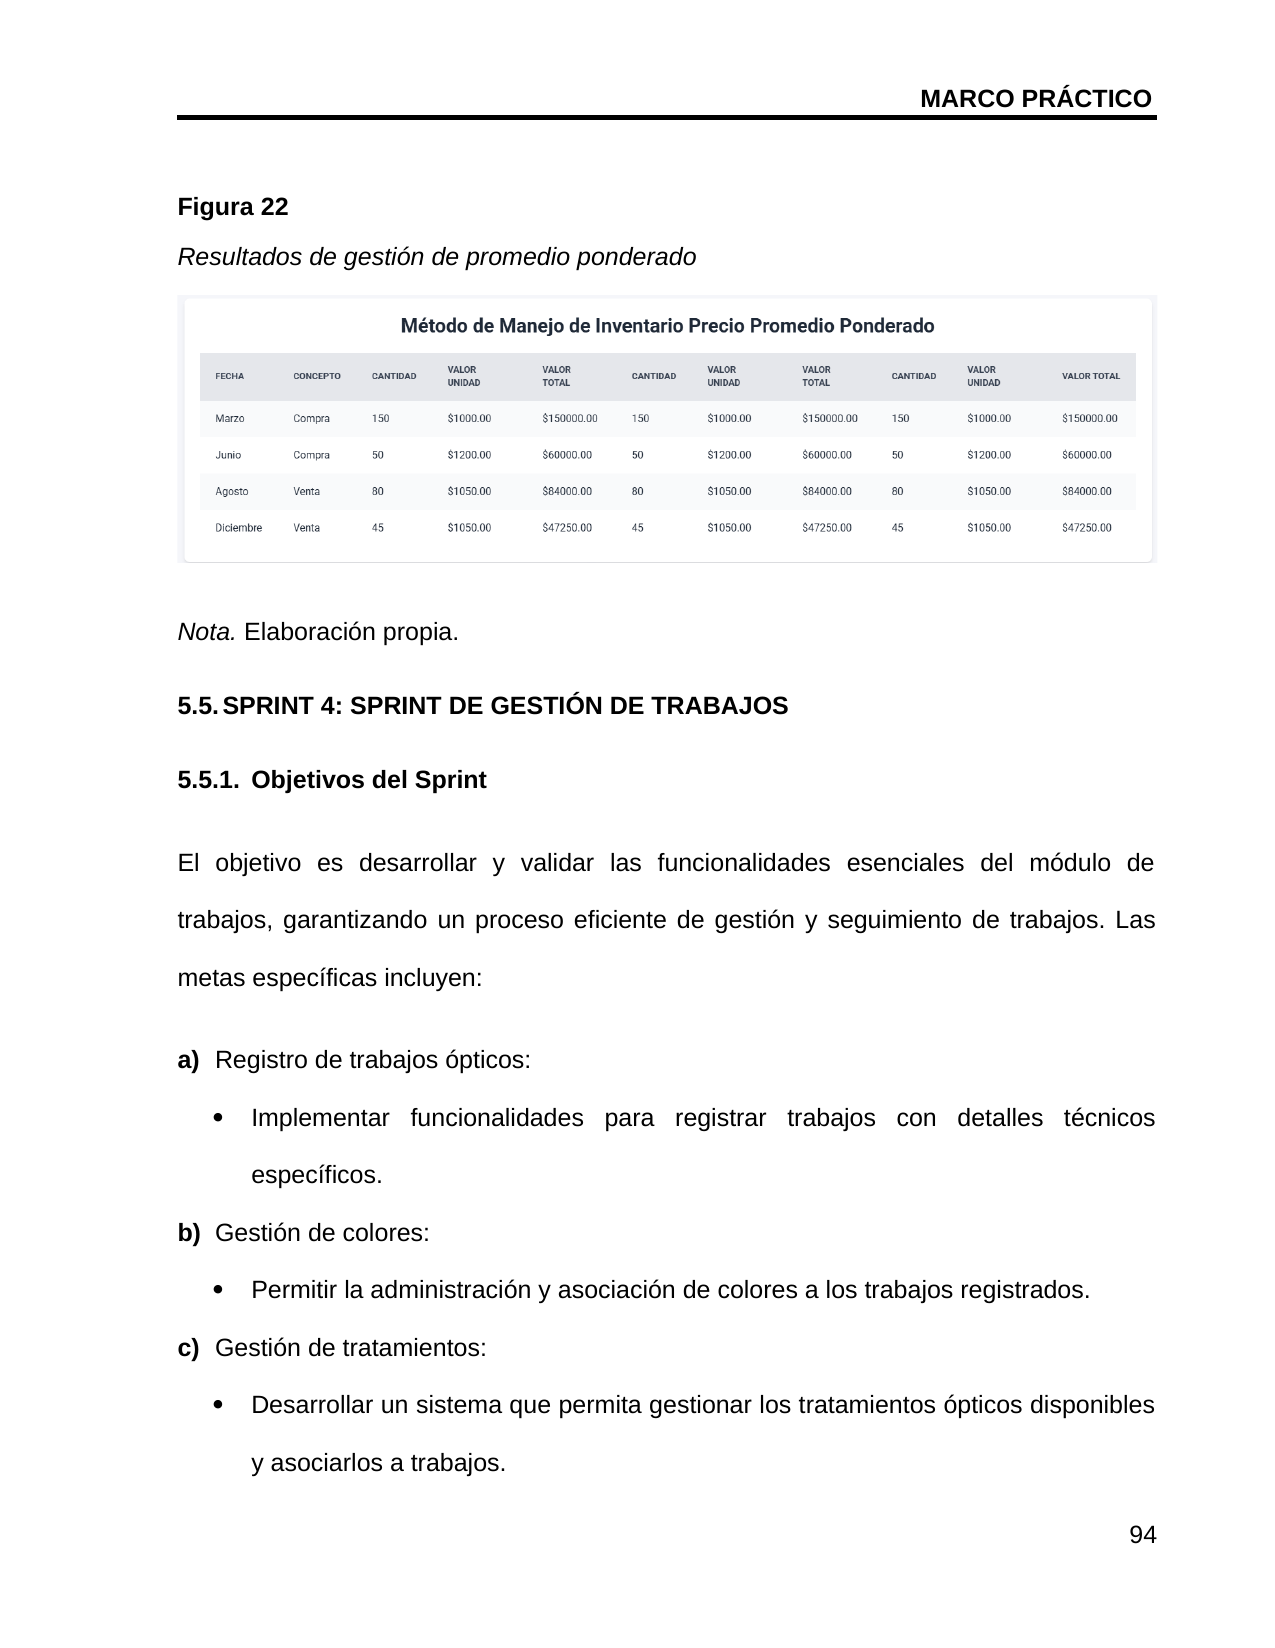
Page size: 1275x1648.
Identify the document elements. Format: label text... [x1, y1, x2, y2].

list Implementar funcionalidades para registrar trabajos con detalles técnicos específicos. [213, 1102, 1157, 1189]
picture [177, 295, 1158, 563]
list Registro de trabajos ópticos: [177, 1045, 1157, 1074]
text Nota. Elaboración propia. [177, 617, 1157, 645]
list Desarrollar un sistema que permita gestionar los tratamientos ópticos disponibles y asociarlos a trabajos. [213, 1390, 1157, 1477]
text Resultados de gestión de promedio ponderado [177, 242, 1157, 270]
list Permitir la administración y asociación de colores a los trabajos registrados. [213, 1275, 1157, 1304]
subtitle SPRINT 4: SPRINT DE GESTIÓN DE TRABAJOS [177, 691, 1157, 719]
subtitle Objetivos del Sprint [177, 765, 1157, 794]
list Gestión de tratamientos: [177, 1333, 1157, 1362]
list Gestión de colores: [177, 1218, 1157, 1246]
text El objetivo es desarrollar y validar las funcionalidades esenciales del módulo de trabajos, garantizando un proceso eficiente de gestión y seguimiento de trabajos. Las metas específicas incluyen: [177, 847, 1157, 991]
